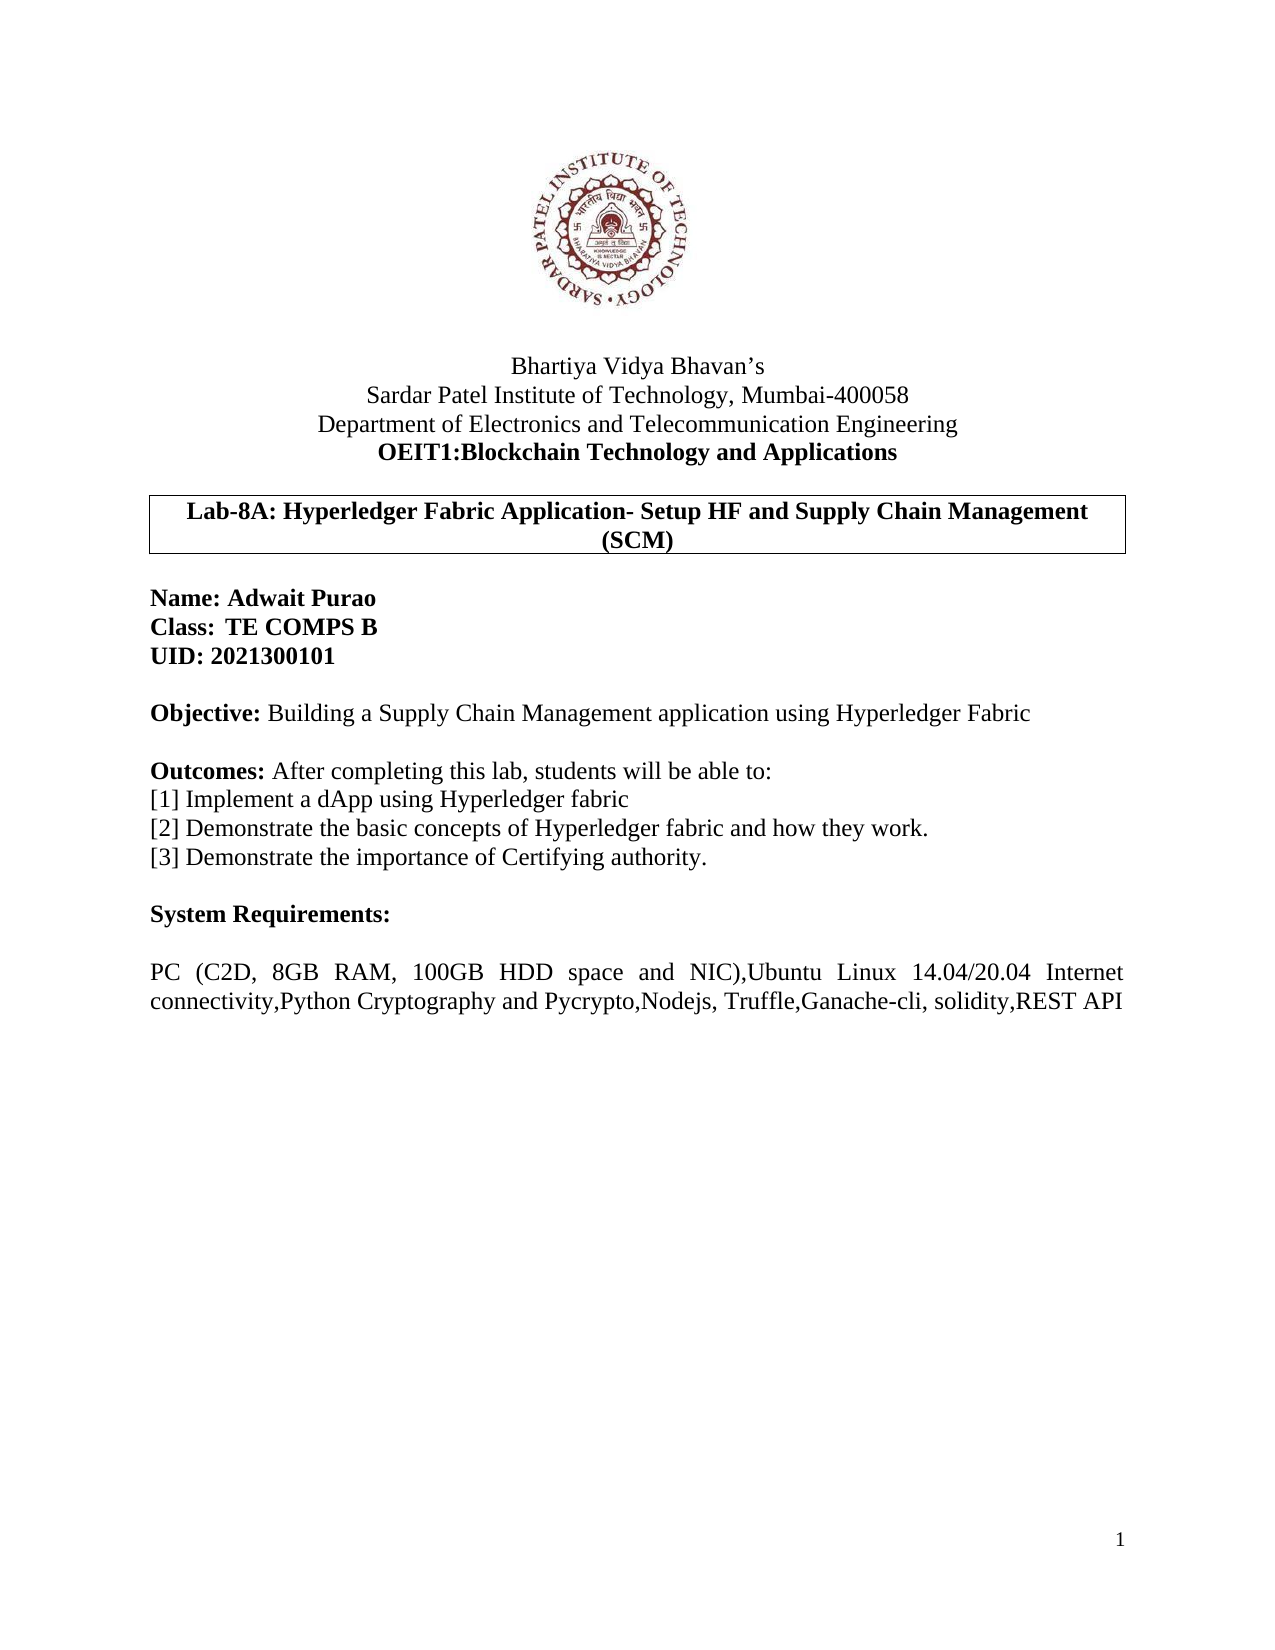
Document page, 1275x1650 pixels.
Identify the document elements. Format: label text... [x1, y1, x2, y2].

text [2] Demonstrate the basic concepts of Hyperledger fabric and how they work. [150, 813, 1125, 842]
picture [531, 150, 698, 316]
text Name: Adwait Purao [150, 583, 1125, 612]
text Department of Electronics and Telecommunication Engineering [150, 409, 1125, 437]
text [3] Demonstrate the importance of Certifying authority. [150, 842, 1125, 871]
text Lab-8A: Hyperledger Fabric Application- Setup HF and Supply Chain Management (SCM) [150, 496, 1125, 553]
text PC (C2D, 8GB RAM, 100GB HDD space and NIC),Ubuntu Linux 14.04/20.04 Internet connectivity,Python Cryptography and Pycrypto,Nodejs, Truffle,Ganache-cli, solidity,REST API [150, 957, 1125, 1014]
text [1] Implement a dApp using Hyperledger fabric [150, 784, 1125, 813]
text Bhartiya Vidya Bhavan’s [150, 351, 1125, 380]
text Class: TE COMPS B [150, 612, 1125, 641]
text System Requirements: [150, 899, 1125, 928]
text Objective: Building a Supply Chain Management application using Hyperledger Fabric [150, 698, 1125, 727]
text Sardar Patel Institute of Technology, Mumbai-400058 [150, 380, 1125, 409]
text OEIT1:Blockchain Technology and Applications [150, 437, 1125, 466]
text Outcomes: After completing this lab, students will be able to: [150, 756, 1125, 784]
text UID: 2021300101 [150, 641, 1125, 669]
